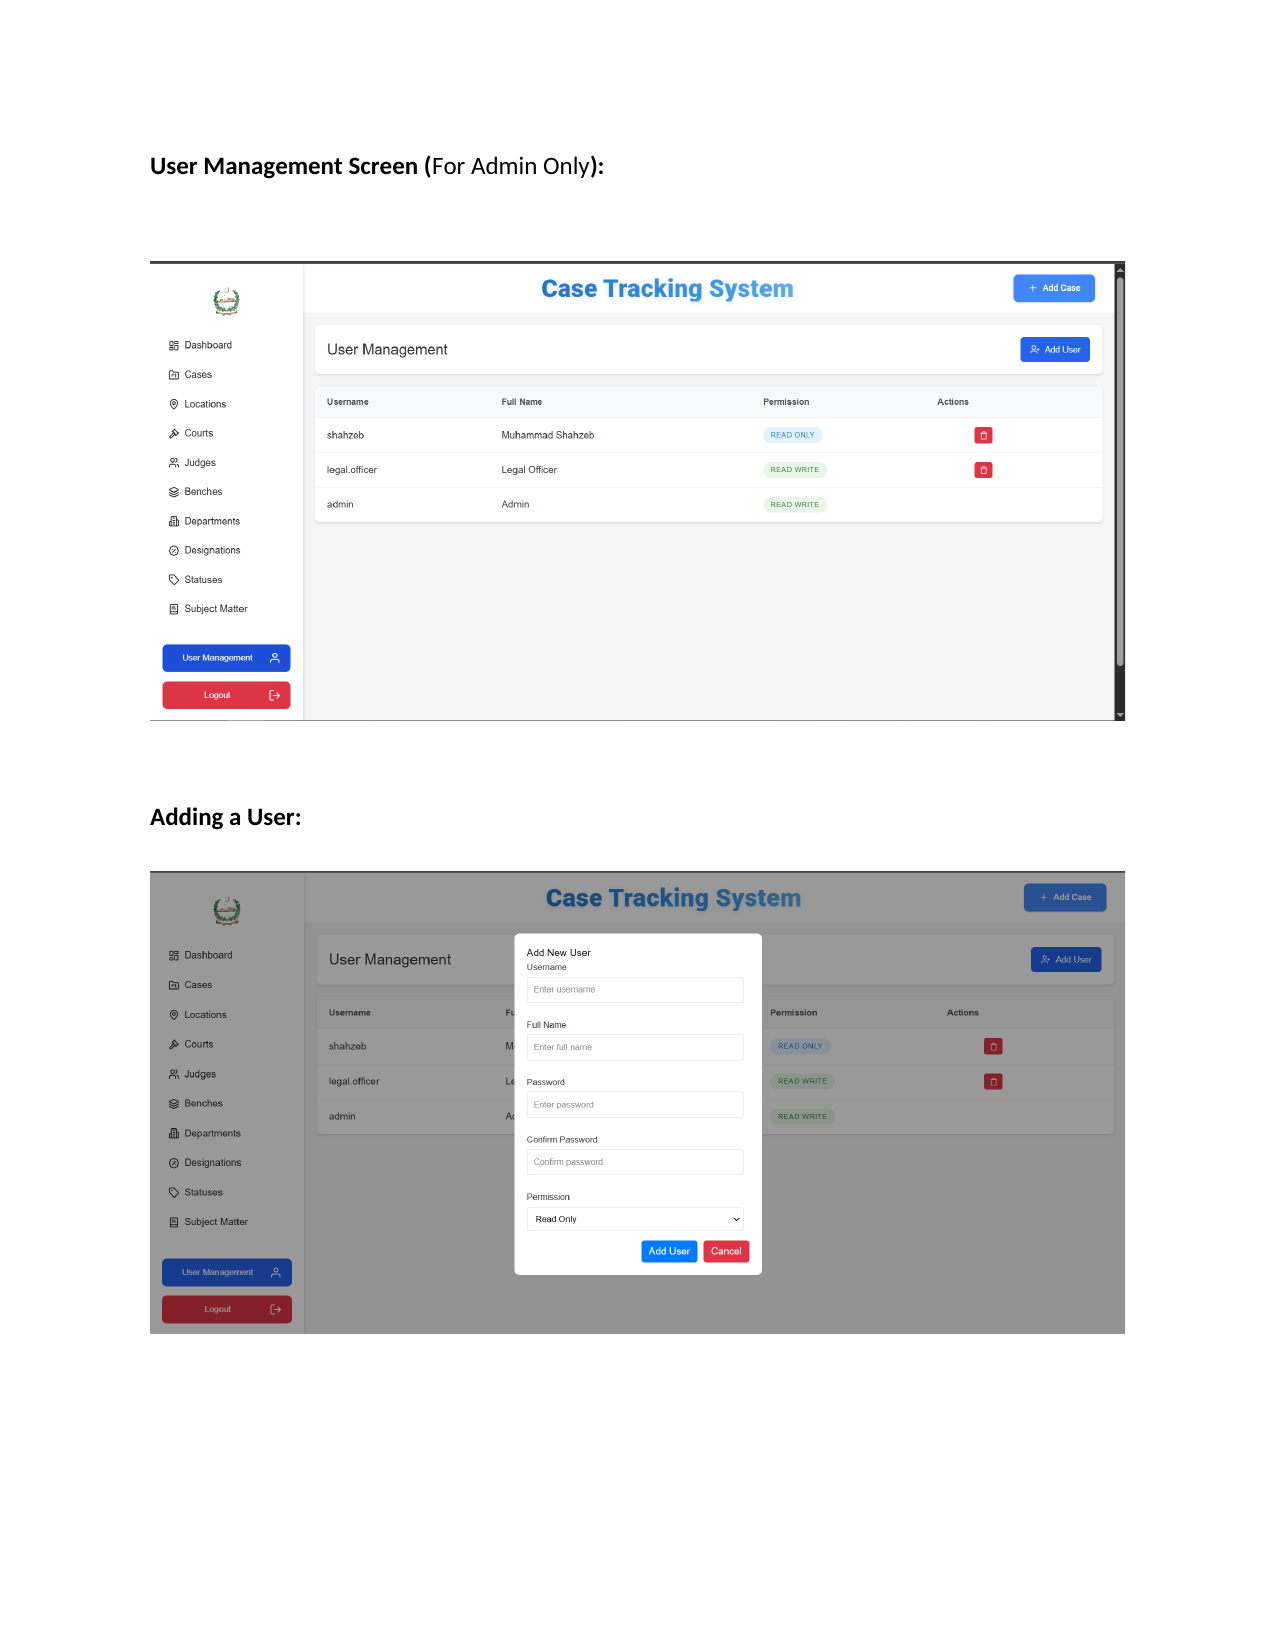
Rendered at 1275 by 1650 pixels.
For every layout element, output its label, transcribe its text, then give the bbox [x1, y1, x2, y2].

text User Management Screen (For Admin Only): [150, 150, 1125, 181]
text Adding a User: [150, 802, 1125, 871]
picture [150, 261, 1125, 721]
picture [150, 871, 1125, 1334]
